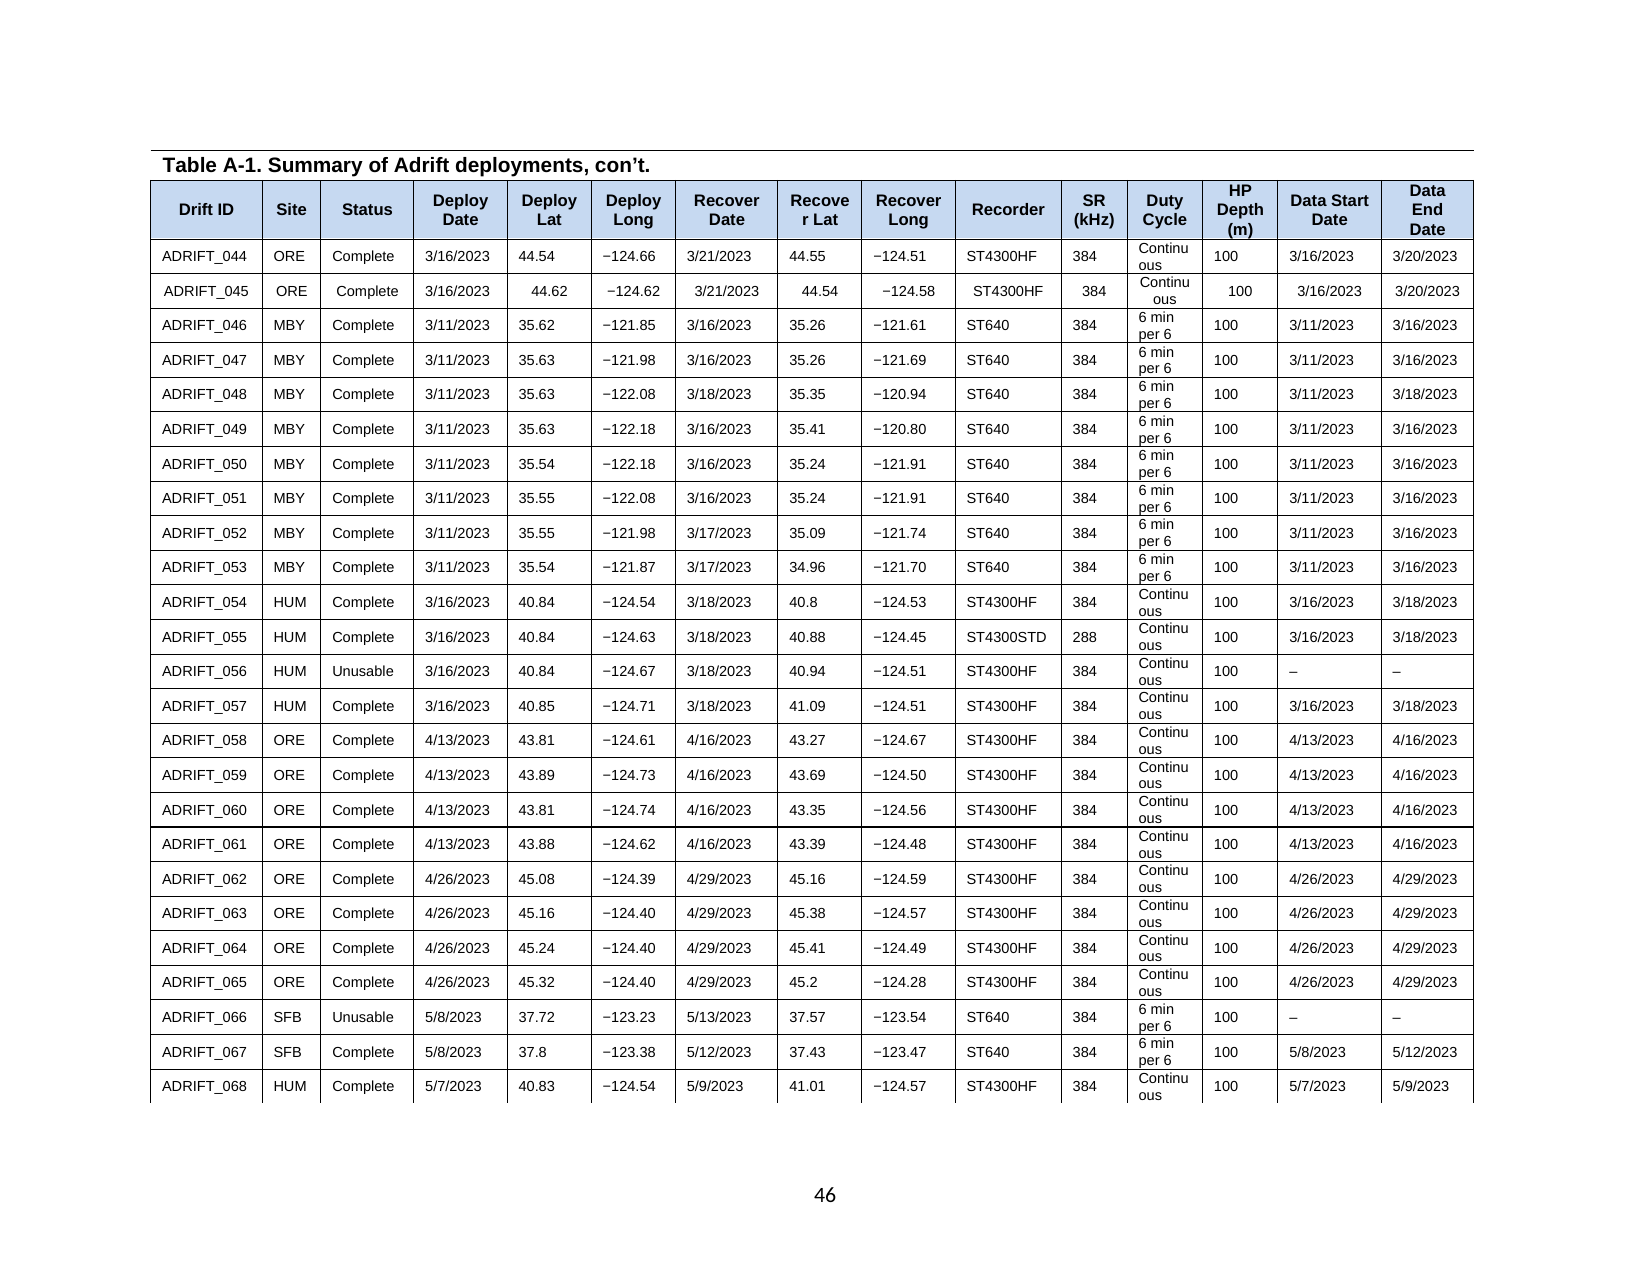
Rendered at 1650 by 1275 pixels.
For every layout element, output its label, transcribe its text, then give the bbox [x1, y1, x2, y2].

table_cell −124.40 [592, 897, 675, 930]
table_cell 35.26 [778, 309, 861, 342]
table_cell Complete [321, 689, 413, 723]
table_cell 4/13/2023 [414, 793, 507, 826]
table_cell Complete [321, 620, 413, 653]
table_cell −121.74 [862, 516, 955, 550]
table_cell ST4300HF [956, 793, 1061, 826]
table_cell 3/20/2023 [1382, 240, 1473, 273]
table_cell 3/16/2023 [1382, 412, 1473, 446]
table_cell 4/29/2023 [676, 966, 777, 999]
table_cell 6 min per 6 [1128, 447, 1202, 481]
table_cell 100 [1203, 378, 1277, 411]
table_cell 35.41 [778, 412, 861, 446]
table_cell 3/16/2023 [1278, 585, 1381, 619]
table_cell −124.48 [862, 828, 955, 861]
table_cell Complete [321, 585, 413, 619]
table_cell [884, 151, 913, 180]
table_cell Recover Lat [778, 181, 861, 238]
table_cell 35.54 [508, 551, 591, 584]
table_cell ADRIFT_045 [151, 274, 262, 308]
table_cell 384 [1062, 1070, 1127, 1103]
table_cell 40.84 [508, 620, 591, 653]
table_cell 3/18/2023 [1382, 585, 1473, 619]
table_cell 4/29/2023 [1382, 862, 1473, 896]
table_cell ST640 [956, 309, 1061, 342]
table_cell [970, 151, 1027, 180]
table_cell 100 [1203, 585, 1277, 619]
table_cell ADRIFT_062 [151, 862, 262, 896]
table_cell Complete [321, 551, 413, 584]
table_cell ST4300HF [956, 862, 1061, 896]
table_cell −124.53 [862, 585, 955, 619]
table_cell 3/16/2023 [676, 343, 777, 377]
table_cell ADRIFT_056 [151, 655, 262, 688]
table_cell 100 [1203, 447, 1277, 481]
table_cell ORE [263, 724, 320, 757]
table_cell 5/9/2023 [1382, 1070, 1473, 1103]
table_cell 45.38 [778, 897, 861, 930]
table_cell 3/16/2023 [1278, 274, 1381, 308]
table_cell 6 min per 6 [1128, 482, 1202, 515]
table_cell 3/11/2023 [414, 378, 507, 411]
table_cell −124.51 [862, 240, 955, 273]
table_cell 6 min per 6 [1128, 412, 1202, 446]
table_cell 43.81 [508, 724, 591, 757]
table_cell ST4300HF [956, 897, 1061, 930]
table_cell Table A-1. Summary of Adrift deployments, con’t. [151, 151, 772, 180]
table_cell Continuous [1128, 620, 1202, 653]
table_cell 35.63 [508, 412, 591, 446]
table_cell MBY [263, 412, 320, 446]
table_cell 100 [1203, 482, 1277, 515]
table_cell 384 [1062, 689, 1127, 723]
table_cell 43.39 [778, 828, 861, 861]
table_cell ORE [263, 828, 320, 861]
table_cell ORE [263, 274, 320, 308]
table_cell 40.85 [508, 689, 591, 723]
table_cell 4/26/2023 [414, 862, 507, 896]
table_cell 44.62 [508, 274, 591, 308]
table_cell 4/16/2023 [1382, 724, 1473, 757]
table_cell 3/16/2023 [1382, 309, 1473, 342]
table_cell 100 [1203, 274, 1277, 308]
table_cell 384 [1062, 343, 1127, 377]
table_cell 4/29/2023 [676, 862, 777, 896]
table_cell 5/8/2023 [414, 1000, 507, 1034]
table_cell 35.24 [778, 447, 861, 481]
table_cell MBY [263, 378, 320, 411]
table_cell ADRIFT_067 [151, 1035, 262, 1068]
table_cell ADRIFT_055 [151, 620, 262, 653]
table_cell 4/13/2023 [1278, 758, 1381, 792]
table_cell ADRIFT_061 [151, 828, 262, 861]
table_cell 3/11/2023 [414, 551, 507, 584]
table_cell 384 [1062, 758, 1127, 792]
table_cell Continuous [1128, 1070, 1202, 1103]
table_cell 100 [1203, 689, 1277, 723]
table_cell ST640 [956, 378, 1061, 411]
table_cell 35.55 [508, 482, 591, 515]
table_cell [772, 151, 799, 180]
table_cell 100 [1203, 724, 1277, 757]
table_cell 5/12/2023 [1382, 1035, 1473, 1068]
table_cell −121.70 [862, 551, 955, 584]
table_cell 100 [1203, 1000, 1277, 1034]
table_cell −124.67 [592, 655, 675, 688]
table_cell Unusable [321, 1000, 413, 1034]
table_cell 384 [1062, 551, 1127, 584]
table_cell MBY [263, 343, 320, 377]
table_cell [1061, 151, 1127, 180]
table_cell 35.26 [778, 343, 861, 377]
table_cell Complete [321, 412, 413, 446]
table_cell −124.63 [592, 620, 675, 653]
table_cell ADRIFT_044 [151, 240, 262, 273]
table_cell −123.47 [862, 1035, 955, 1068]
table_cell 3/11/2023 [414, 516, 507, 550]
table_cell 35.24 [778, 482, 861, 515]
table_cell 3/18/2023 [1382, 620, 1473, 653]
table_cell 4/29/2023 [676, 897, 777, 930]
table_cell 3/16/2023 [414, 274, 507, 308]
table_cell 43.27 [778, 724, 861, 757]
table_cell 4/26/2023 [1278, 966, 1381, 999]
table_cell 37.43 [778, 1035, 861, 1068]
table_cell Complete [321, 966, 413, 999]
table_cell 3/11/2023 [1278, 447, 1381, 481]
table_cell 6 min per 6 [1128, 1035, 1202, 1068]
table_cell 4/26/2023 [1278, 931, 1381, 965]
table_cell −121.61 [862, 309, 955, 342]
table_cell 384 [1062, 862, 1127, 896]
table_cell 384 [1062, 897, 1127, 930]
table_cell SFB [263, 1000, 320, 1034]
table_cell Continuous [1128, 862, 1202, 896]
table_cell Recover Long [862, 181, 955, 238]
table_cell −124.59 [862, 862, 955, 896]
table_cell −124.54 [592, 1070, 675, 1103]
table_cell 4/16/2023 [1382, 828, 1473, 861]
table_cell ST4300HF [956, 585, 1061, 619]
table_cell [1381, 151, 1473, 180]
table_cell ORE [263, 931, 320, 965]
table_cell 35.63 [508, 378, 591, 411]
table_cell [1203, 151, 1278, 180]
table_cell [1278, 151, 1381, 180]
table_cell 45.08 [508, 862, 591, 896]
table_cell Deploy Lat [508, 181, 591, 238]
table_cell −124.39 [592, 862, 675, 896]
table_cell 384 [1062, 966, 1127, 999]
table_cell 41.01 [778, 1070, 861, 1103]
table_cell ST640 [956, 447, 1061, 481]
table_cell −122.08 [592, 482, 675, 515]
table_cell Continuous [1128, 655, 1202, 688]
table_cell 3/16/2023 [676, 447, 777, 481]
table_cell – [1382, 1000, 1473, 1034]
table_cell 3/16/2023 [1278, 689, 1381, 723]
table_cell 40.8 [778, 585, 861, 619]
table_cell 45.41 [778, 931, 861, 965]
table_cell Complete [321, 378, 413, 411]
table_cell HUM [263, 1070, 320, 1103]
table_cell 3/18/2023 [676, 655, 777, 688]
table_cell ST4300HF [956, 689, 1061, 723]
table_cell 100 [1203, 620, 1277, 653]
table_cell Complete [321, 482, 413, 515]
table_cell 100 [1203, 516, 1277, 550]
table_cell 3/11/2023 [414, 309, 507, 342]
table_cell 44.54 [508, 240, 591, 273]
table_cell 384 [1062, 516, 1127, 550]
table_cell [1028, 151, 1061, 180]
table_cell 40.94 [778, 655, 861, 688]
table_cell ORE [263, 966, 320, 999]
table_cell ADRIFT_049 [151, 412, 262, 446]
table_cell Continuous [1128, 240, 1202, 273]
table_cell [941, 151, 970, 180]
table_cell −124.73 [592, 758, 675, 792]
table_cell 384 [1062, 1035, 1127, 1068]
table_cell 45.24 [508, 931, 591, 965]
table_cell 3/11/2023 [414, 412, 507, 446]
table_cell −123.23 [592, 1000, 675, 1034]
table_cell 384 [1062, 828, 1127, 861]
table_cell Complete [321, 897, 413, 930]
table_cell 43.88 [508, 828, 591, 861]
table_cell Complete [321, 240, 413, 273]
table_cell −124.74 [592, 793, 675, 826]
table_cell Complete [321, 516, 413, 550]
table_cell ST4300HF [956, 966, 1061, 999]
table_cell Continuous [1128, 966, 1202, 999]
table_cell ADRIFT_057 [151, 689, 262, 723]
table_cell 100 [1203, 412, 1277, 446]
table_cell 35.35 [778, 378, 861, 411]
table_cell 384 [1062, 309, 1127, 342]
table_cell Continuous [1128, 724, 1202, 757]
table_cell 3/11/2023 [414, 482, 507, 515]
table_cell ADRIFT_063 [151, 897, 262, 930]
table_cell −122.18 [592, 412, 675, 446]
table_cell Complete [321, 793, 413, 826]
table_cell 384 [1062, 1000, 1127, 1034]
table_cell 3/11/2023 [414, 447, 507, 481]
table_cell 4/16/2023 [1382, 793, 1473, 826]
table_cell HUM [263, 585, 320, 619]
table_cell Data Start Date [1278, 181, 1381, 238]
table_cell −124.40 [592, 931, 675, 965]
table_cell −124.40 [592, 966, 675, 999]
table_cell 4/13/2023 [414, 758, 507, 792]
table_cell 40.83 [508, 1070, 591, 1103]
table_cell Recover Date [676, 181, 777, 238]
table_cell 5/12/2023 [676, 1035, 777, 1068]
table_cell 3/16/2023 [676, 412, 777, 446]
table_cell 3/16/2023 [414, 240, 507, 273]
table_cell ADRIFT_048 [151, 378, 262, 411]
table_cell 4/26/2023 [414, 897, 507, 930]
table_cell ADRIFT_064 [151, 931, 262, 965]
table_cell 3/18/2023 [1382, 689, 1473, 723]
table_cell ADRIFT_046 [151, 309, 262, 342]
table_cell ADRIFT_065 [151, 966, 262, 999]
table_cell 4/29/2023 [1382, 897, 1473, 930]
table_cell Complete [321, 1070, 413, 1103]
table_cell −121.85 [592, 309, 675, 342]
table_cell −121.91 [862, 482, 955, 515]
table_cell 100 [1203, 966, 1277, 999]
table_cell 4/26/2023 [1278, 862, 1381, 896]
table_cell ADRIFT_050 [151, 447, 262, 481]
table_cell ADRIFT_060 [151, 793, 262, 826]
table_cell 37.8 [508, 1035, 591, 1068]
table_cell Complete [321, 828, 413, 861]
table_cell 3/16/2023 [1382, 516, 1473, 550]
table_cell [913, 151, 941, 180]
table_cell −121.69 [862, 343, 955, 377]
table_cell 3/18/2023 [1382, 378, 1473, 411]
table_cell 45.16 [778, 862, 861, 896]
table_cell ADRIFT_058 [151, 724, 262, 757]
table_cell – [1382, 655, 1473, 688]
table_cell −122.18 [592, 447, 675, 481]
table_cell 4/26/2023 [414, 966, 507, 999]
table_cell 4/16/2023 [676, 793, 777, 826]
table_cell 37.57 [778, 1000, 861, 1034]
table_cell – [1278, 655, 1381, 688]
table_cell 3/20/2023 [1382, 274, 1473, 308]
table_cell 4/26/2023 [414, 931, 507, 965]
table_cell −124.28 [862, 966, 955, 999]
table_cell 6 min per 6 [1128, 516, 1202, 550]
table_cell 3/11/2023 [1278, 378, 1381, 411]
table_cell Complete [321, 1035, 413, 1068]
table_cell 35.55 [508, 516, 591, 550]
table_cell ORE [263, 897, 320, 930]
table_cell 43.35 [778, 793, 861, 826]
table_cell 41.09 [778, 689, 861, 723]
table_cell 100 [1203, 931, 1277, 965]
table_cell Status [321, 181, 413, 238]
table_cell SR (kHz) [1062, 181, 1127, 238]
table_cell −124.56 [862, 793, 955, 826]
table_cell 5/8/2023 [414, 1035, 507, 1068]
table_cell −124.57 [862, 1070, 955, 1103]
table_cell 6 min per 6 [1128, 343, 1202, 377]
table_cell 43.69 [778, 758, 861, 792]
table_cell 5/7/2023 [1278, 1070, 1381, 1103]
table_cell ST4300HF [956, 1070, 1061, 1103]
table_cell Deploy Long [592, 181, 675, 238]
table_cell 100 [1203, 309, 1277, 342]
table_cell ST4300STD [956, 620, 1061, 653]
table_cell ADRIFT_059 [151, 758, 262, 792]
table_cell 6 min per 6 [1128, 1000, 1202, 1034]
table_cell 4/29/2023 [1382, 931, 1473, 965]
table_cell HUM [263, 689, 320, 723]
table_cell MBY [263, 482, 320, 515]
table_cell 384 [1062, 482, 1127, 515]
table_cell −121.91 [862, 447, 955, 481]
table_cell 3/18/2023 [676, 378, 777, 411]
table_cell 3/16/2023 [1382, 343, 1473, 377]
table_cell Continuous [1128, 931, 1202, 965]
table_cell Continuous [1128, 793, 1202, 826]
table_cell −124.61 [592, 724, 675, 757]
table_cell MBY [263, 309, 320, 342]
table_cell 100 [1203, 793, 1277, 826]
table_cell [799, 151, 827, 180]
table_cell 100 [1203, 343, 1277, 377]
table_cell 3/18/2023 [676, 585, 777, 619]
table_cell Complete [321, 724, 413, 757]
table_cell 3/11/2023 [1278, 551, 1381, 584]
table_cell Recorder [956, 181, 1061, 238]
table_cell [1127, 151, 1202, 180]
table_cell −124.49 [862, 931, 955, 965]
table_cell 4/13/2023 [1278, 724, 1381, 757]
table_cell −124.50 [862, 758, 955, 792]
table_cell 3/11/2023 [1278, 516, 1381, 550]
table_cell 100 [1203, 758, 1277, 792]
table_cell −120.80 [862, 412, 955, 446]
table_cell ST640 [956, 516, 1061, 550]
table_cell −124.71 [592, 689, 675, 723]
table_cell −124.51 [862, 655, 955, 688]
table_cell ST4300HF [956, 724, 1061, 757]
table_cell 384 [1062, 412, 1127, 446]
table_cell 45.2 [778, 966, 861, 999]
table_cell 4/26/2023 [1278, 897, 1381, 930]
table_cell −121.98 [592, 516, 675, 550]
table_cell 34.96 [778, 551, 861, 584]
table_cell 3/21/2023 [676, 240, 777, 273]
table_cell 43.89 [508, 758, 591, 792]
table_cell Continuous [1128, 274, 1202, 308]
table_cell 3/16/2023 [1382, 551, 1473, 584]
table_cell Complete [321, 931, 413, 965]
table_cell 3/18/2023 [676, 689, 777, 723]
table_cell −124.45 [862, 620, 955, 653]
table_cell −122.08 [592, 378, 675, 411]
table_cell ST640 [956, 343, 1061, 377]
table_cell −121.98 [592, 343, 675, 377]
table_cell 4/13/2023 [414, 724, 507, 757]
table_cell 40.88 [778, 620, 861, 653]
table_cell 5/13/2023 [676, 1000, 777, 1034]
table_cell 4/16/2023 [676, 758, 777, 792]
table_cell 3/16/2023 [1382, 482, 1473, 515]
table_cell 384 [1062, 931, 1127, 965]
table_cell Complete [321, 862, 413, 896]
table_cell 384 [1062, 240, 1127, 273]
table_cell HUM [263, 655, 320, 688]
table_cell ST640 [956, 482, 1061, 515]
table_cell ST4300HF [956, 931, 1061, 965]
table_cell 6 min per 6 [1128, 309, 1202, 342]
table_cell 100 [1203, 897, 1277, 930]
table_cell 288 [1062, 620, 1127, 653]
table_cell MBY [263, 551, 320, 584]
table_cell ST4300HF [956, 655, 1061, 688]
table_cell 3/16/2023 [676, 309, 777, 342]
table_cell Complete [321, 447, 413, 481]
table_cell 3/16/2023 [1278, 620, 1381, 653]
table_cell 3/16/2023 [414, 620, 507, 653]
table_cell 4/29/2023 [1382, 966, 1473, 999]
table_cell HP Depth (m) [1203, 181, 1277, 238]
table_cell 3/16/2023 [414, 689, 507, 723]
table_cell Continuous [1128, 828, 1202, 861]
table_cell 3/11/2023 [1278, 309, 1381, 342]
table_cell 4/16/2023 [1382, 758, 1473, 792]
table_cell Complete [321, 758, 413, 792]
table_cell 45.32 [508, 966, 591, 999]
table_cell 3/16/2023 [676, 482, 777, 515]
table_cell ST640 [956, 1035, 1061, 1068]
table_cell Complete [321, 343, 413, 377]
table_cell 3/16/2023 [414, 585, 507, 619]
table_cell Deploy Date [414, 181, 507, 238]
table_cell 43.81 [508, 793, 591, 826]
table_cell −123.38 [592, 1035, 675, 1068]
table_cell 5/9/2023 [676, 1070, 777, 1103]
table_cell Data End Date [1382, 181, 1473, 238]
table_cell 384 [1062, 793, 1127, 826]
table_cell 37.72 [508, 1000, 591, 1034]
table_cell 384 [1062, 585, 1127, 619]
table_cell ADRIFT_068 [151, 1070, 262, 1103]
table_cell Unusable [321, 655, 413, 688]
table_cell 3/11/2023 [1278, 412, 1381, 446]
table_cell 5/7/2023 [414, 1070, 507, 1103]
table_cell −124.62 [592, 828, 675, 861]
table_cell 4/16/2023 [676, 828, 777, 861]
table_cell 100 [1203, 655, 1277, 688]
table_cell −124.57 [862, 897, 955, 930]
table_cell 35.62 [508, 309, 591, 342]
table_cell ORE [263, 793, 320, 826]
table_cell 3/16/2023 [414, 655, 507, 688]
table_cell −120.94 [862, 378, 955, 411]
table_cell ST4300HF [956, 758, 1061, 792]
table_cell HUM [263, 620, 320, 653]
table_cell ORE [263, 758, 320, 792]
table_cell 3/17/2023 [676, 551, 777, 584]
table_cell 44.55 [778, 240, 861, 273]
table_cell 3/11/2023 [1278, 343, 1381, 377]
table_cell ST640 [956, 551, 1061, 584]
table_cell −124.66 [592, 240, 675, 273]
table_cell −121.87 [592, 551, 675, 584]
table_cell Complete [321, 274, 413, 308]
table_cell Complete [321, 309, 413, 342]
table_cell MBY [263, 516, 320, 550]
table_cell ST4300HF [956, 828, 1061, 861]
table_cell 100 [1203, 240, 1277, 273]
table_cell 3/16/2023 [1382, 447, 1473, 481]
table_cell 100 [1203, 1035, 1277, 1068]
table_cell 100 [1203, 551, 1277, 584]
table_cell −124.51 [862, 689, 955, 723]
table_cell 3/21/2023 [676, 274, 777, 308]
table_cell ADRIFT_051 [151, 482, 262, 515]
table_cell 384 [1062, 655, 1127, 688]
table_cell Continuous [1128, 897, 1202, 930]
table_cell Continuous [1128, 689, 1202, 723]
table_cell ST4300HF [956, 240, 1061, 273]
table_cell 40.84 [508, 585, 591, 619]
table_cell Continuous [1128, 585, 1202, 619]
table_cell 3/18/2023 [676, 620, 777, 653]
table_cell 3/16/2023 [1278, 240, 1381, 273]
table_cell 4/29/2023 [676, 931, 777, 965]
table_cell 44.54 [778, 274, 861, 308]
table_cell 384 [1062, 724, 1127, 757]
table_cell 100 [1203, 862, 1277, 896]
table_cell 40.84 [508, 655, 591, 688]
table_cell ADRIFT_053 [151, 551, 262, 584]
table_cell ST640 [956, 412, 1061, 446]
table_cell 100 [1203, 828, 1277, 861]
table_cell 45.16 [508, 897, 591, 930]
table_cell Continuous [1128, 758, 1202, 792]
table_cell 384 [1062, 378, 1127, 411]
table_cell [827, 151, 855, 180]
table_cell 3/11/2023 [414, 343, 507, 377]
table_cell Drift ID [151, 181, 262, 238]
table_cell 35.54 [508, 447, 591, 481]
table_cell 3/17/2023 [676, 516, 777, 550]
table_cell ADRIFT_066 [151, 1000, 262, 1034]
table_cell 4/13/2023 [414, 828, 507, 861]
table_cell Duty Cycle [1128, 181, 1202, 238]
table_cell 4/13/2023 [1278, 828, 1381, 861]
table_cell 4/16/2023 [676, 724, 777, 757]
table_cell 35.09 [778, 516, 861, 550]
table_cell −123.54 [862, 1000, 955, 1034]
table_cell Site [263, 181, 320, 238]
table_cell ADRIFT_052 [151, 516, 262, 550]
table_cell 384 [1062, 447, 1127, 481]
table_cell 4/13/2023 [1278, 793, 1381, 826]
table_cell ORE [263, 240, 320, 273]
table_cell 100 [1203, 1070, 1277, 1103]
table_cell 5/8/2023 [1278, 1035, 1381, 1068]
table_cell 6 min per 6 [1128, 551, 1202, 584]
table_cell ST640 [956, 1000, 1061, 1034]
table_cell −124.54 [592, 585, 675, 619]
table_cell – [1278, 1000, 1381, 1034]
table_cell −124.58 [862, 274, 955, 308]
table_cell MBY [263, 447, 320, 481]
table_cell 3/11/2023 [1278, 482, 1381, 515]
table_cell 6 min per 6 [1128, 378, 1202, 411]
table_cell [855, 151, 884, 180]
table_cell ORE [263, 862, 320, 896]
table_cell 384 [1062, 274, 1127, 308]
table_cell ADRIFT_054 [151, 585, 262, 619]
table_cell −124.67 [862, 724, 955, 757]
table_cell SFB [263, 1035, 320, 1068]
table_cell −124.62 [592, 274, 675, 308]
table_cell ST4300HF [956, 274, 1061, 308]
table_cell ADRIFT_047 [151, 343, 262, 377]
table_cell 35.63 [508, 343, 591, 377]
